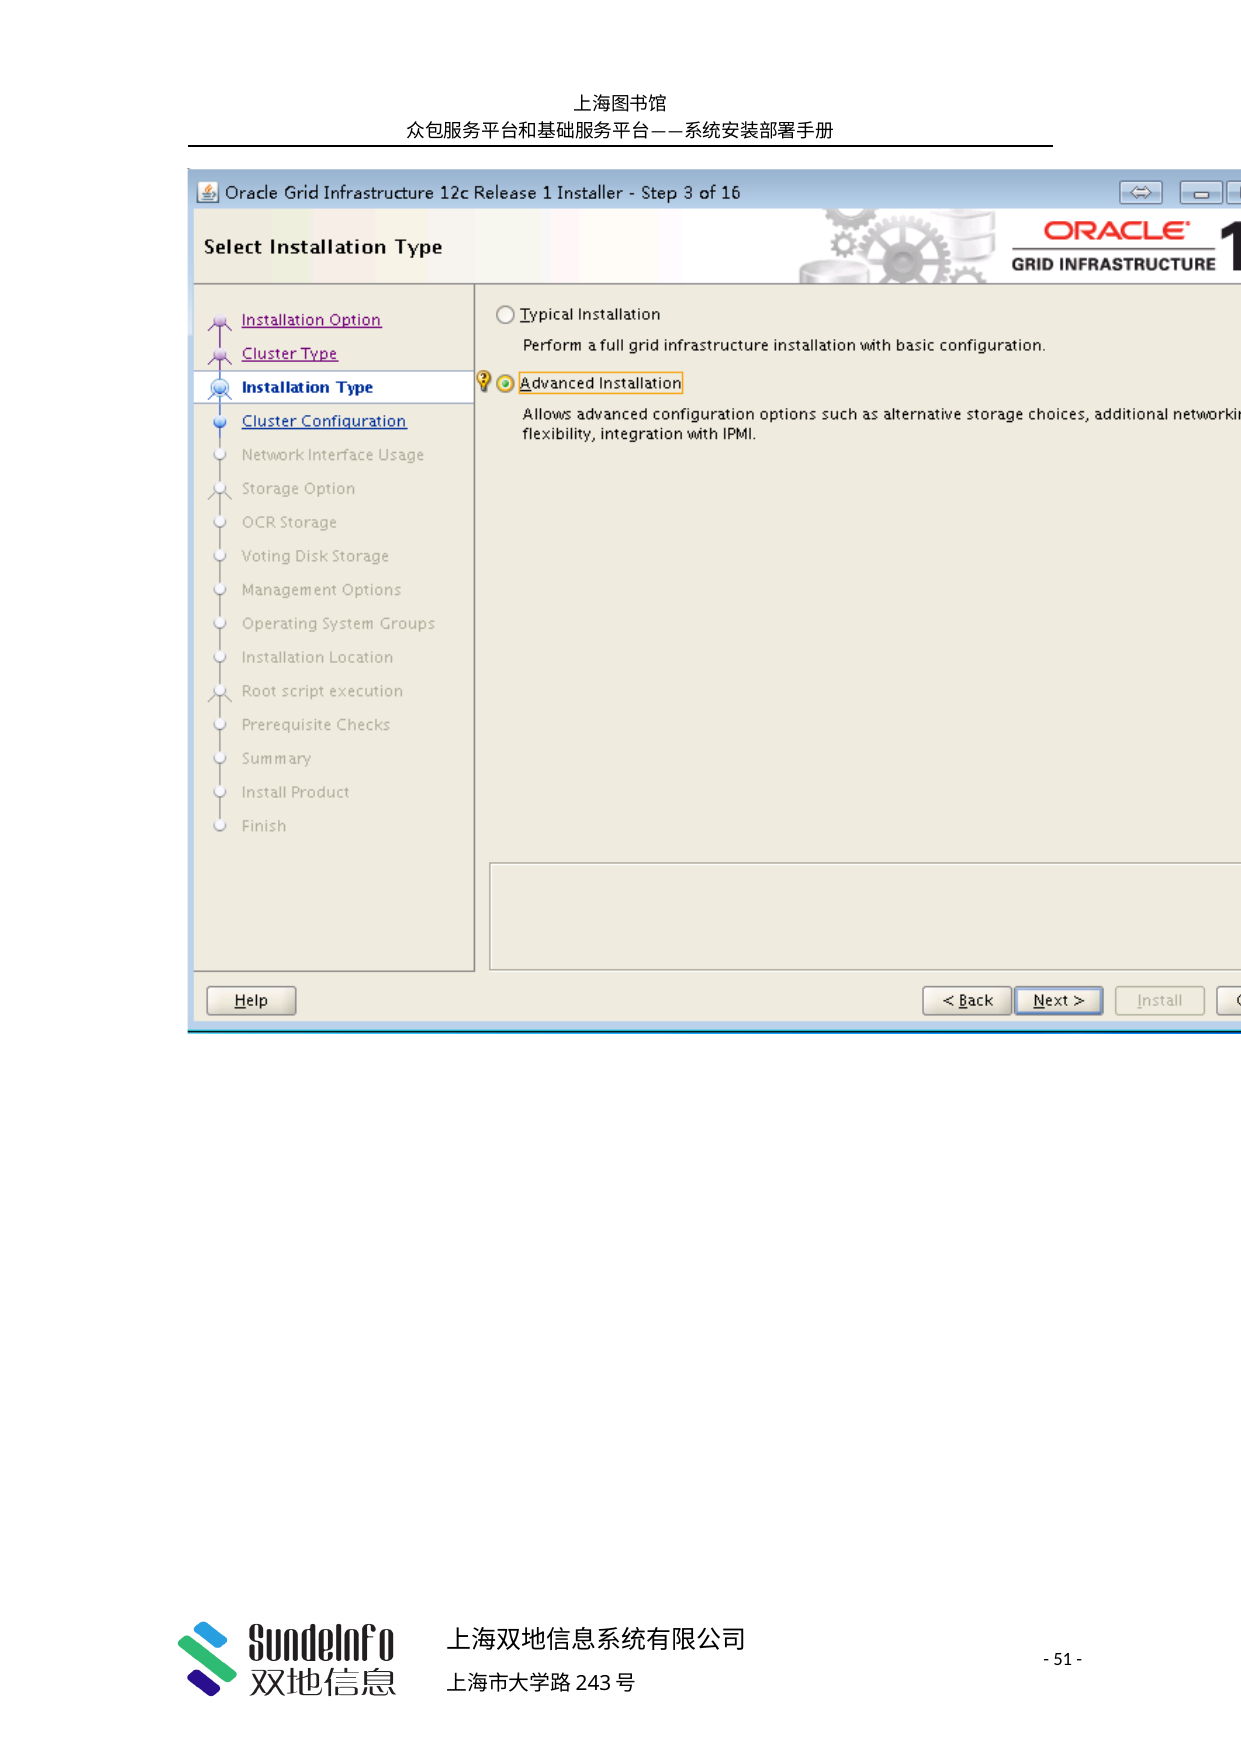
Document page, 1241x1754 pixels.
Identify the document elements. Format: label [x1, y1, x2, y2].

picture [187, 168, 1241, 1034]
picture [172, 1615, 403, 1702]
